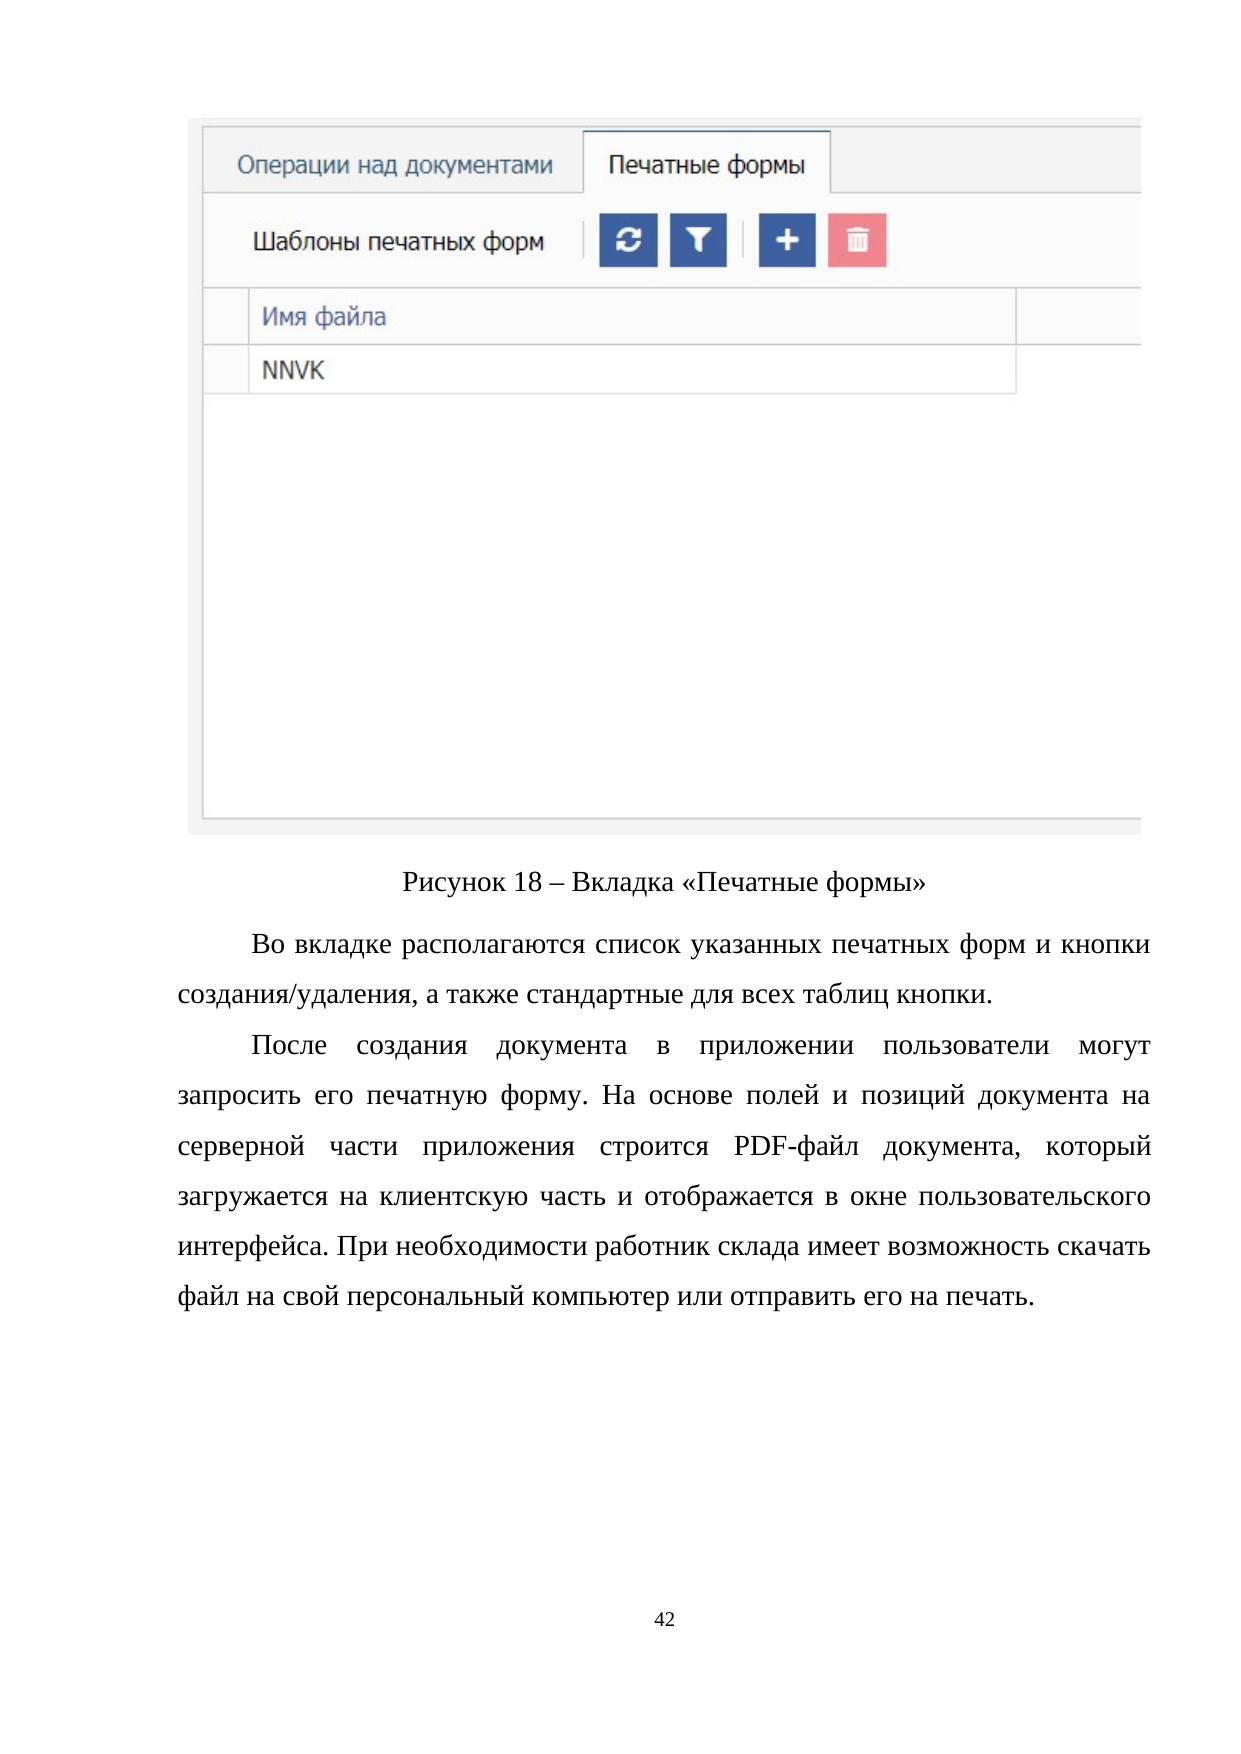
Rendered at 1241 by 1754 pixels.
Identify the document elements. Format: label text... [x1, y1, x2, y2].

text Во вкладке располагаются список указанных печатных форм и кнопки создания/удаления, а также стандартные для всех таблиц кнопки. [177, 926, 1152, 1010]
picture [187, 118, 1142, 835]
text Рисунок 18 – Вкладка «Печатные формы» [177, 864, 1152, 897]
text После создания документа в приложении пользователи могут запросить его печатную форму. На основе полей и позиций документа на серверной части приложения строится PDF-файл документа, который загружается на клиентскую часть и отображается в окне пользовательского интерфейса. При необходимости работник склада имеет возможность скачать файл на свой персональный компьютер или отправить его на печать. [177, 1027, 1152, 1312]
